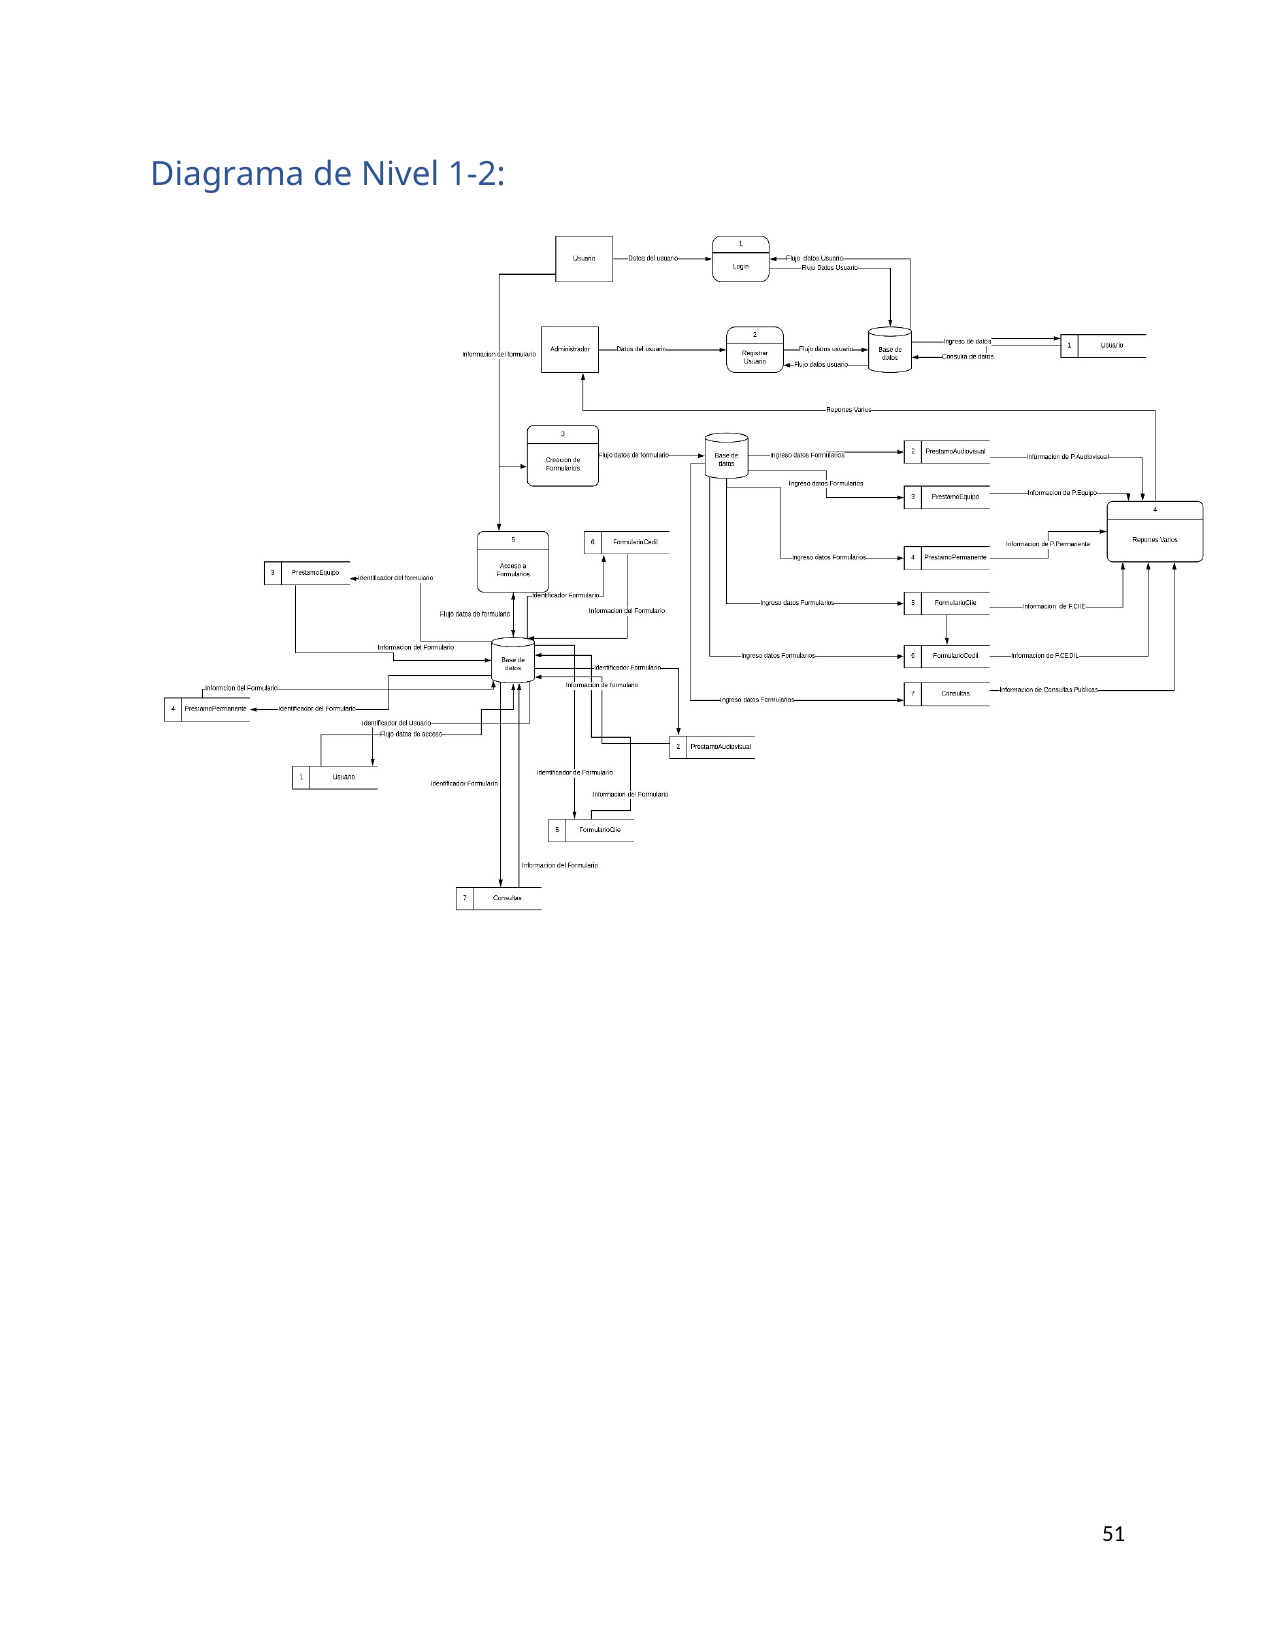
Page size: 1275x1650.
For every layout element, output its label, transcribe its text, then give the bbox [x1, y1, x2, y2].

picture [150, 198, 1217, 925]
subtitle Diagrama de Nivel 1-2: [150, 150, 1125, 195]
